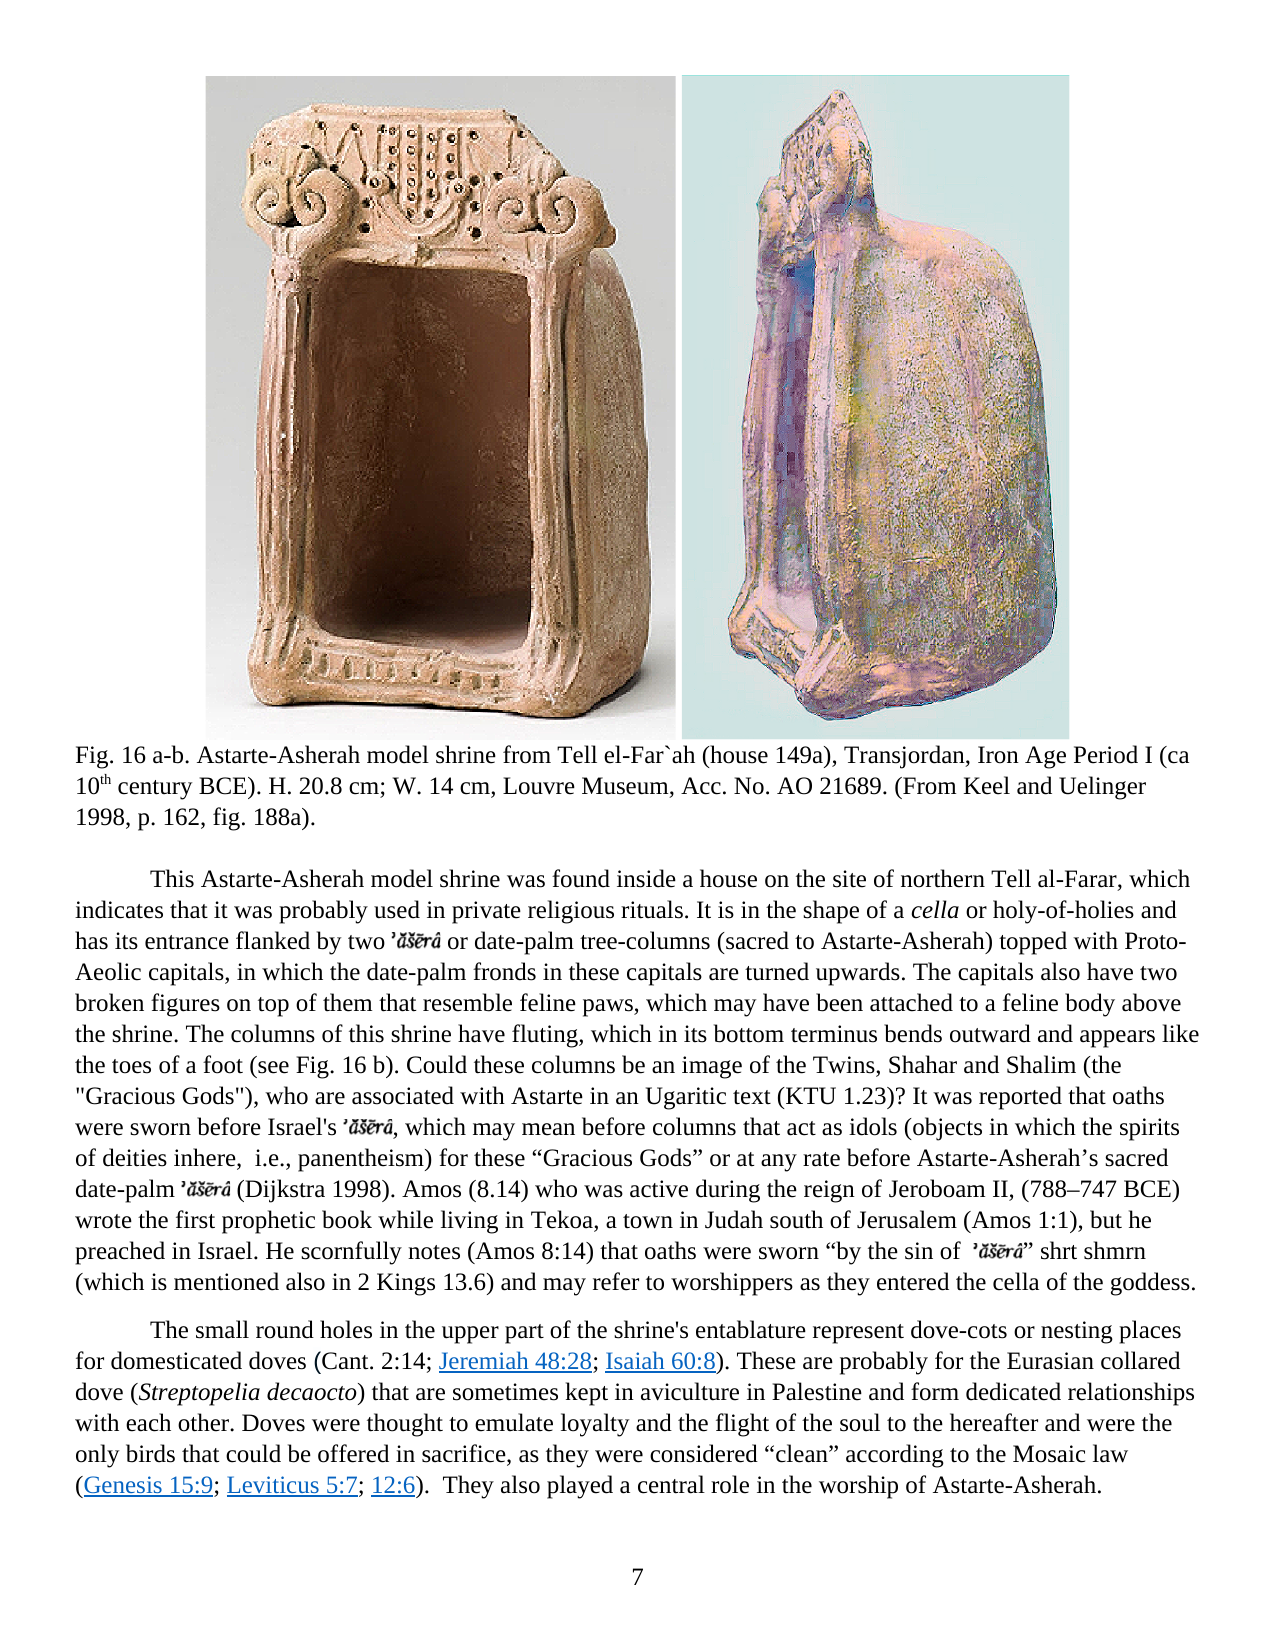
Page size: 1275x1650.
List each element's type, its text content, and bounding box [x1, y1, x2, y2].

text This Astarte-Asherah model shrine was found inside a house on the site of northern Tell al-Farar, which indicates that it was probably used in private religious rituals. It is in the shape of a cella or holy-of-holies and has its entrance flanked by two or date-palm tree-columns (sacred to Astarte-Asherah) topped with Proto-Aeolic capitals, in which the date-palm fronds in these capitals are turned upwards. The capitals also have two broken figures on top of them that resemble feline paws, which may have been attached to a feline body above the shrine. The columns of this shrine have fluting, which in its bottom terminus bends outward and appears like the toes of a foot (see Fig. 16 b). Could these columns be an image of the Twins, Shahar and Shalim (the "Gracious Gods"), who are associated with Astarte in an Ugaritic text (KTU 1.23)? It was reported that oaths were sworn before Israel's , which may mean before columns that act as idols (objects in which the spirits of deities inhere, i.e., panentheism) for these “Gracious Gods” or at any rate before Astarte-Asherah’s sacred date-palm (Dijkstra 1998). Amos (8.14) who was active during the reign of Jeroboam II, (788–747 BCE) wrote the first prophetic book while living in Tekoa, a town in Judah south of Jerusalem (Amos 1:1), but he preached in Israel. He scornfully notes (Amos 8:14) that oaths were sworn “by the sin of ” shrt shmrn (which is mentioned also in 2 Kings 13.6) and may refer to worshippers as they entered the cella of the goddess. [75, 864, 1200, 1296]
picture [205, 76, 676, 740]
picture [343, 1119, 393, 1136]
text Fig. 16 a-b. Astarte-Asherah model shrine from Tell el-Far`ah (house 149a), Transjordan, Iron Age Period I (ca 10th century BCE). H. 20.8 cm; W. 14 cm, Louvre Museum, Acc. No. AO 21689. (From Keel and Uelinger 1998, p. 162, fig. 188a). [75, 740, 1200, 831]
text The small round holes in the upper part of the shrine's entablature represent dove-cots or nesting places for domesticated doves (Cant. 2:14; Jeremiah 48:28; Isaiah 60:8). These are probably for the Eurasian collared dove (Streptopelia decaocto) that are sometimes kept in aviculture in Palestine and form dedicated relationships with each other. Doves were thought to emulate loyalty and the flight of the soul to the hereafter and were the only birds that could be offered in sacrifice, as they were considered “clean” according to the Mosaic law (Genesis 15:9; Leviticus 5:7; 12:6). They also played a central role in the worship of Astarte-Asherah. [75, 1315, 1200, 1499]
picture [973, 1243, 1023, 1260]
picture [181, 1181, 231, 1198]
picture [391, 932, 441, 950]
